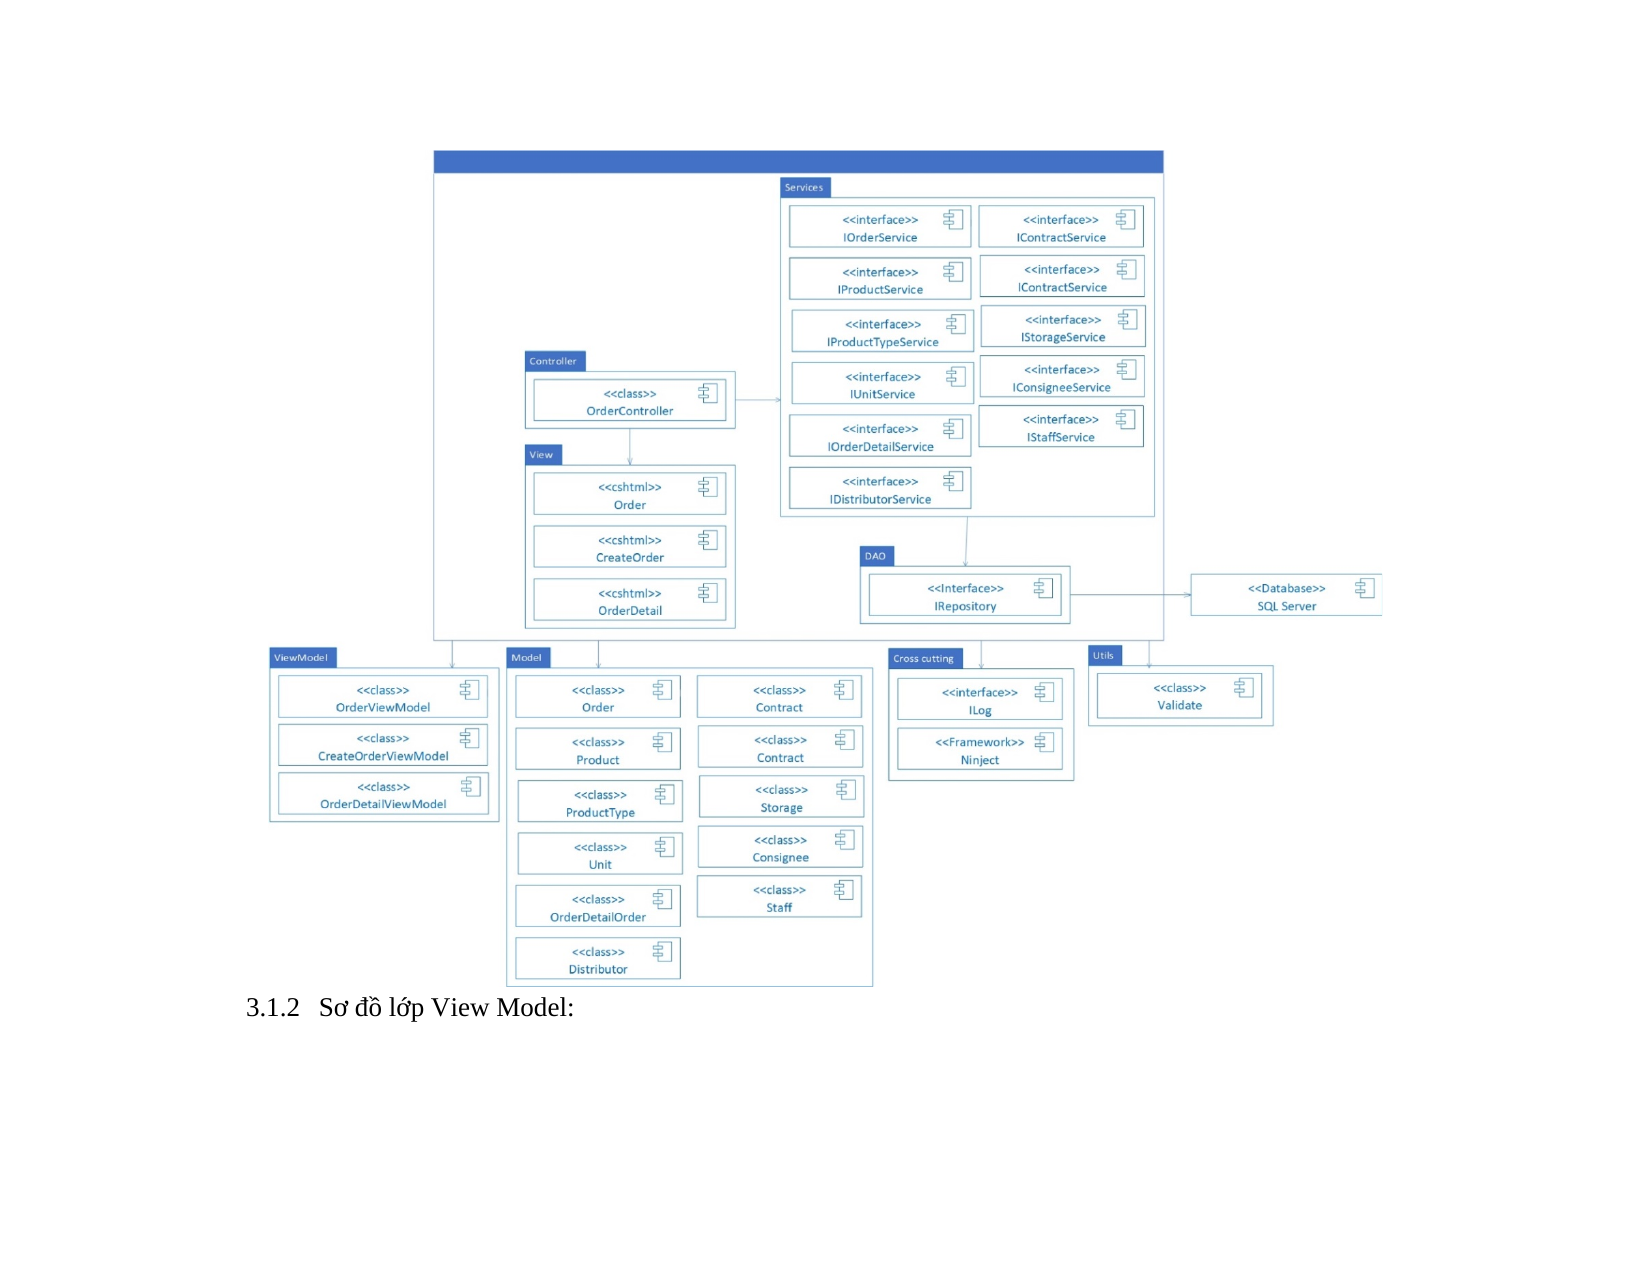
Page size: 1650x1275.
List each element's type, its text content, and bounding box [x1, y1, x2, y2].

list Sơ đồ lớp View Model: [300, 992, 1500, 1023]
picture [268, 150, 1383, 987]
